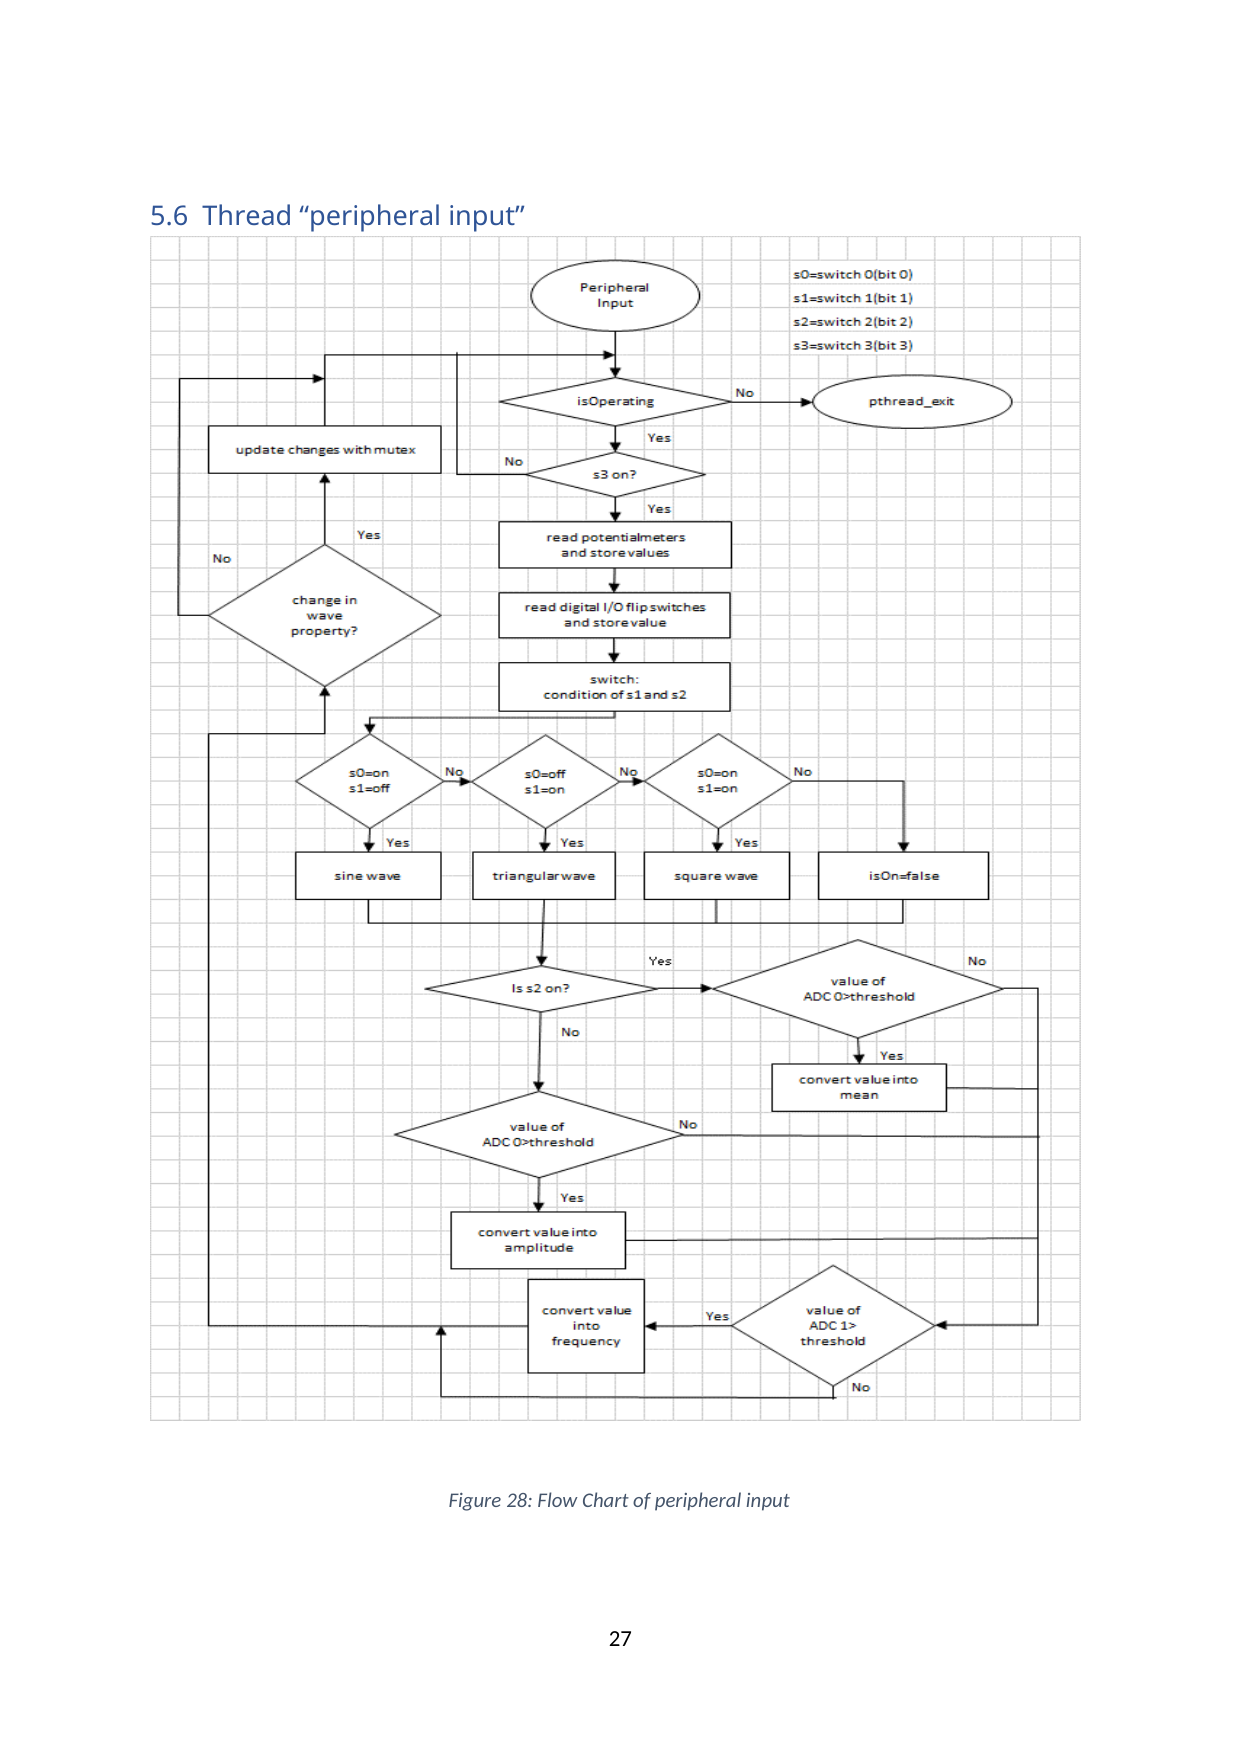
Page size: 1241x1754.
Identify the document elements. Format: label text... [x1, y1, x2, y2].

picture [150, 236, 1081, 1421]
subtitle 5.6 Thread “peripheral input” [150, 197, 1090, 234]
